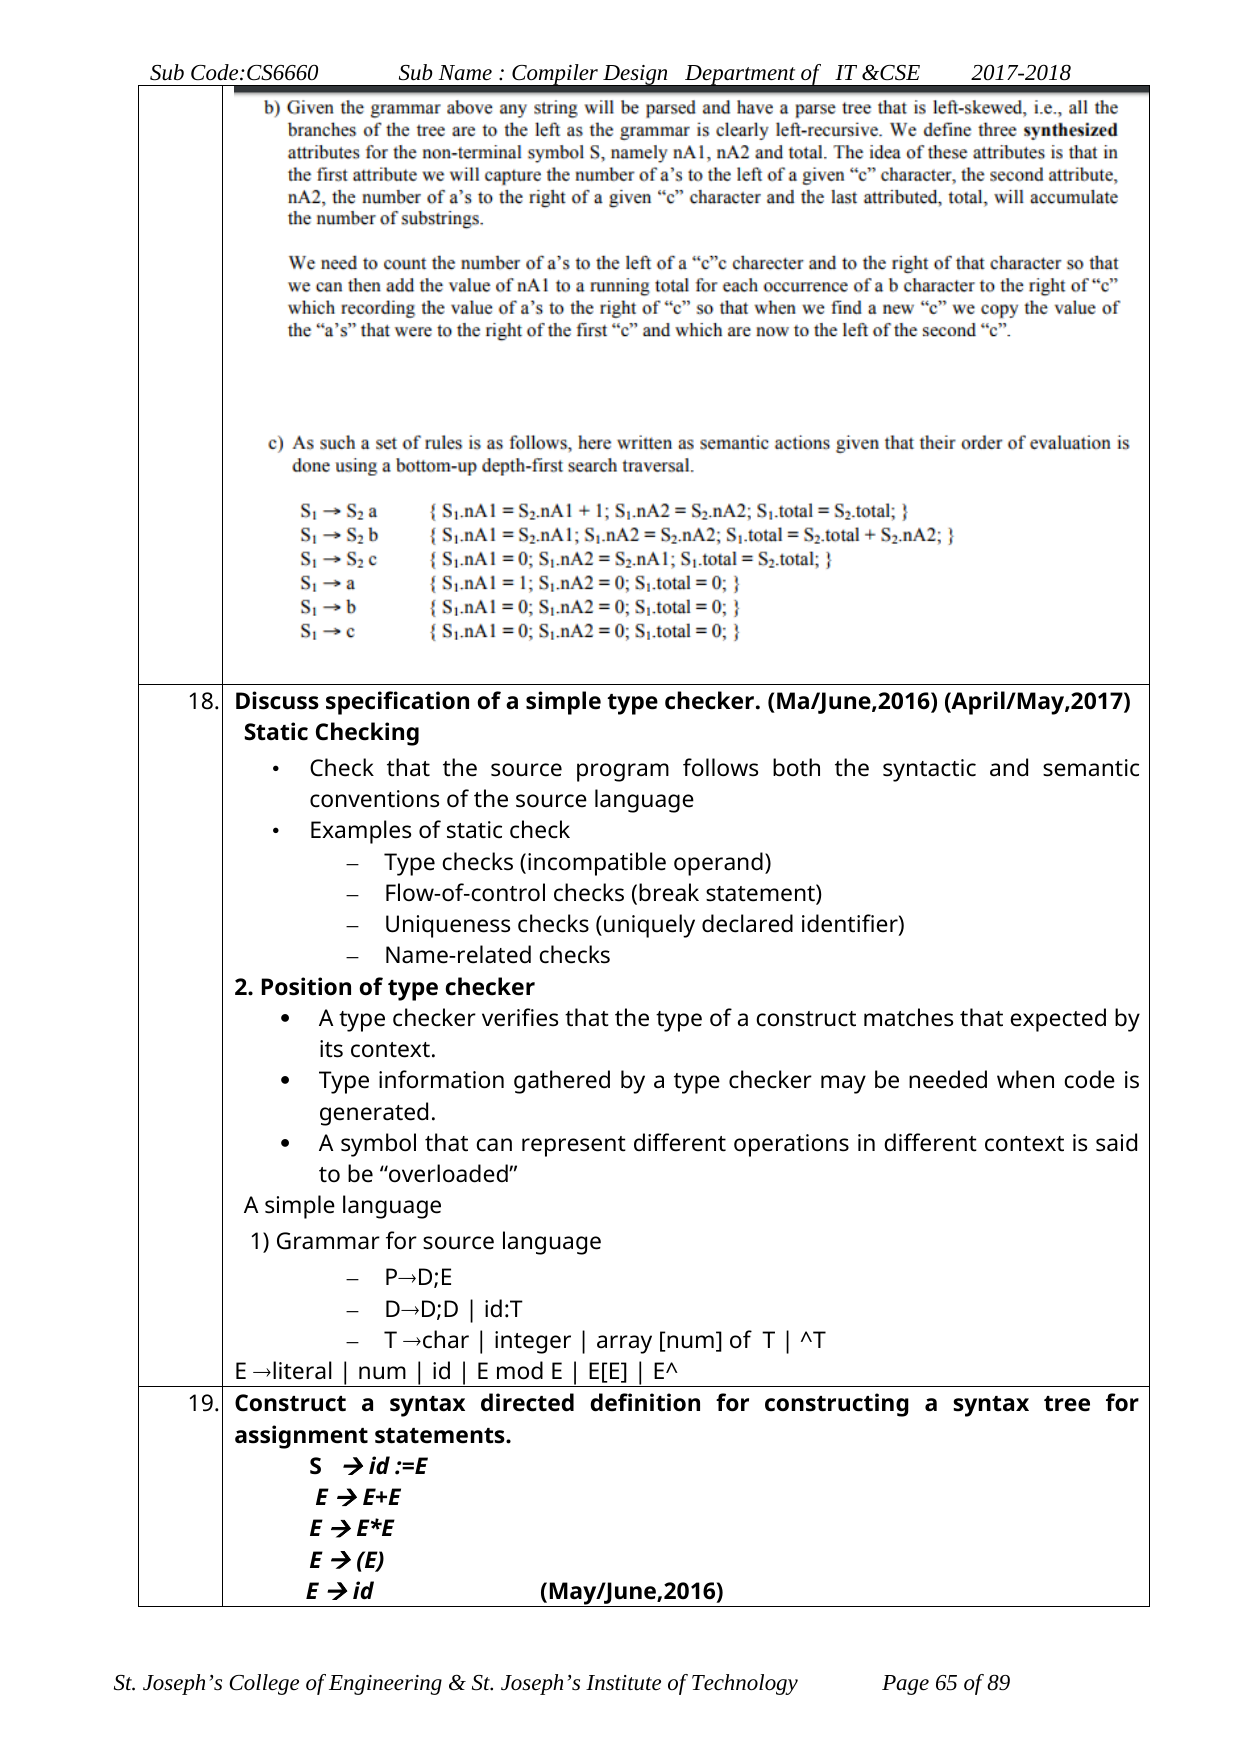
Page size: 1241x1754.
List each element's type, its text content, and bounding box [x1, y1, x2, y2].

picture [234, 86, 1149, 684]
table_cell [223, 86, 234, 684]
table_cell [139, 86, 222, 684]
table_cell [139, 1387, 222, 1606]
table_cell Discuss specification of a simple type checker. (Ma/June,2016) (April/May,2017) Static Checking Check that the source program follows both the syntactic and semantic conventions of the source language Examples of static check Type checks (incompatible operand) Flow-of-control checks (break statement) Uniqueness checks (uniquely declared identifier) Name-related checks 2. Position of type checker A type checker verifies that the type of a construct matches that expected by its context. Type information gathered by a type checker may be needed when code is generated. A symbol that can represent different operations in different context is said to be “overloaded” A simple language 1) Grammar for source language PD;E DD;D | id:T T char | integer | array [num] of T | ^T E literal | num | id | E mod E | E[E] | E^ [223, 685, 1149, 1386]
table_cell [139, 685, 222, 1386]
